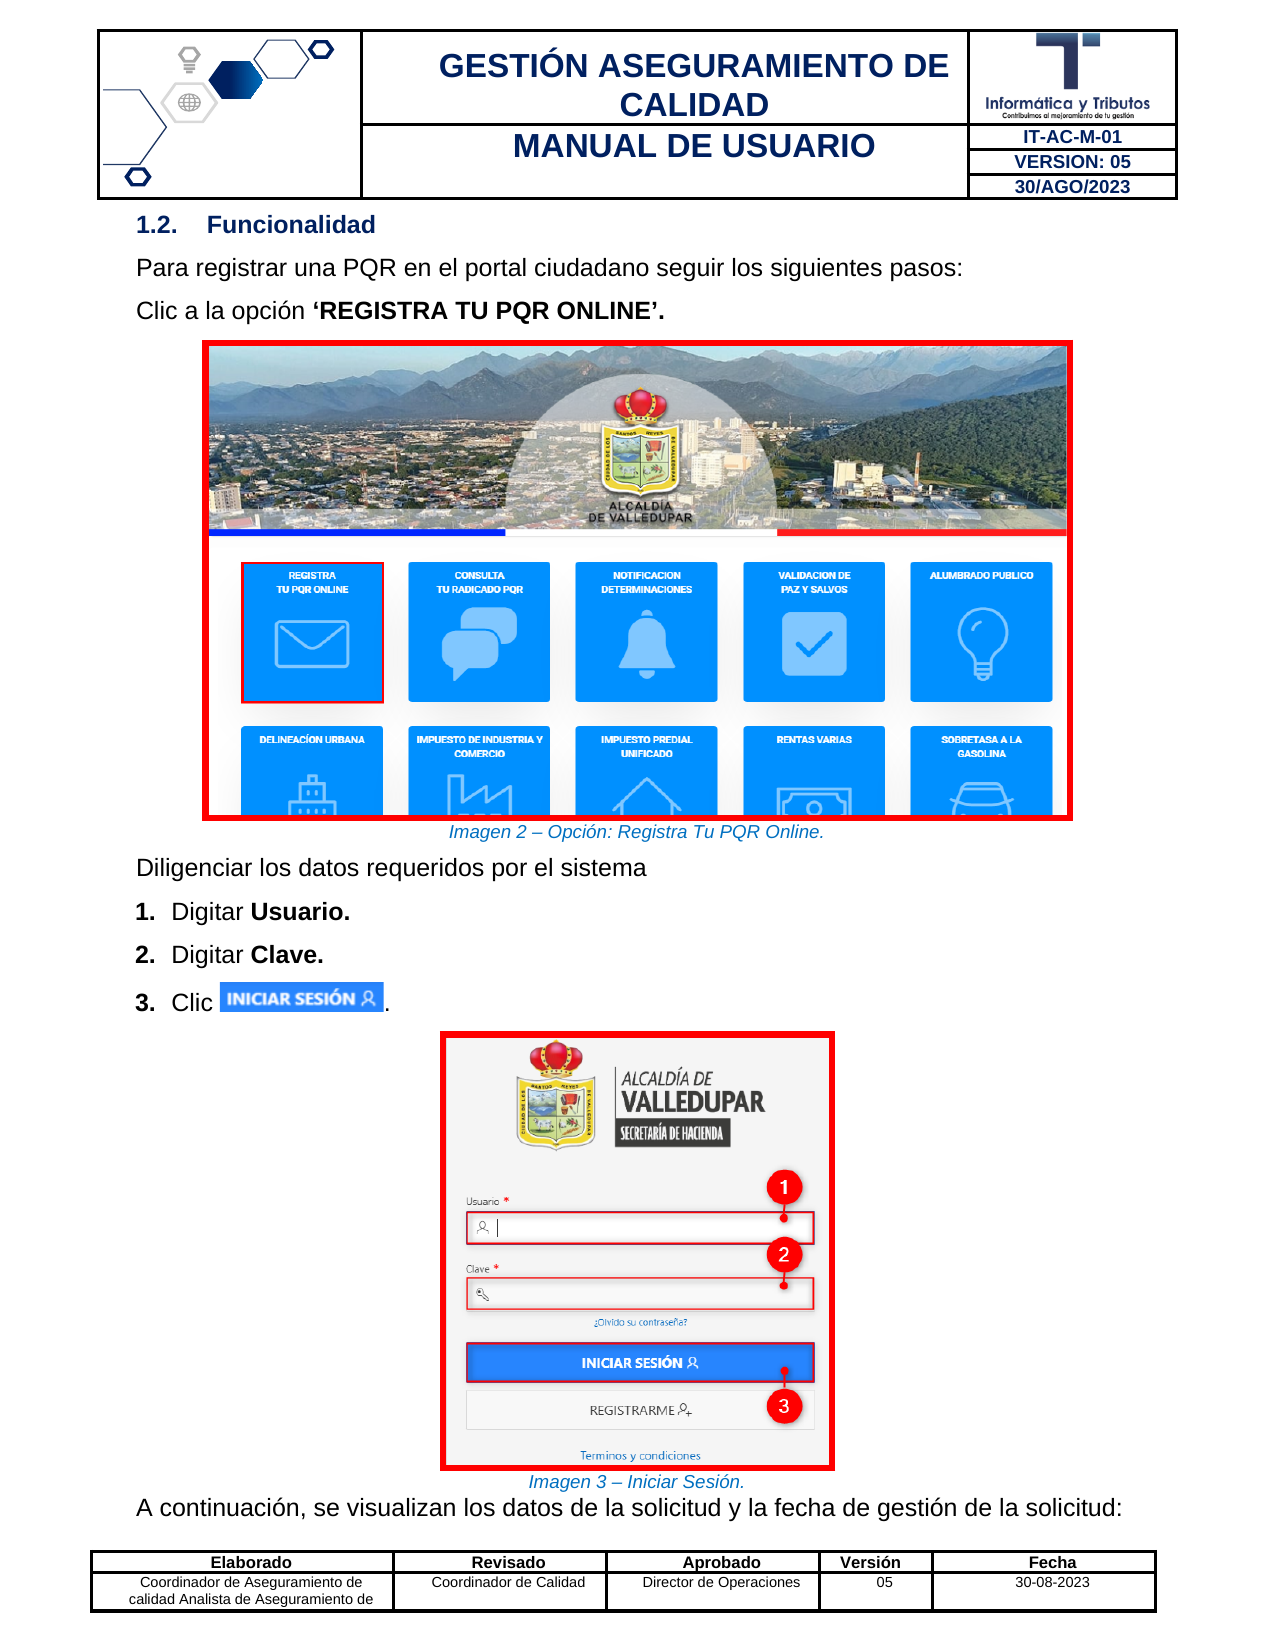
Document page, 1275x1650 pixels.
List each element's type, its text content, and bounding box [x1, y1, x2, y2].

text Imagen 3 – Iniciar Sesión. [136, 1471, 1139, 1493]
text Para registrar una PQR en el portal ciudadano seguir los siguientes pasos: [136, 253, 1139, 282]
list Digitar Usuario. [135, 896, 1139, 925]
list Clic a la opción ‘REGISTRA TU PQR ONLINE’. [136, 296, 1139, 325]
text A continuación, se visualizan los datos de la solicitud y la fecha de gestión de la solicitud: [136, 1493, 1125, 1521]
picture [446, 1038, 829, 1465]
list Clic . [135, 983, 1139, 1017]
text Imagen 2 – Opción: Registra Tu PQR Online. [136, 821, 1139, 843]
picture [219, 982, 384, 1012]
picture [209, 346, 1067, 815]
text Diligenciar los datos requeridos por el sistema [136, 853, 1139, 882]
picture [985, 32, 1150, 120]
list Digitar Clave. [135, 939, 1139, 968]
subtitle Funcionalidad [136, 210, 1139, 239]
